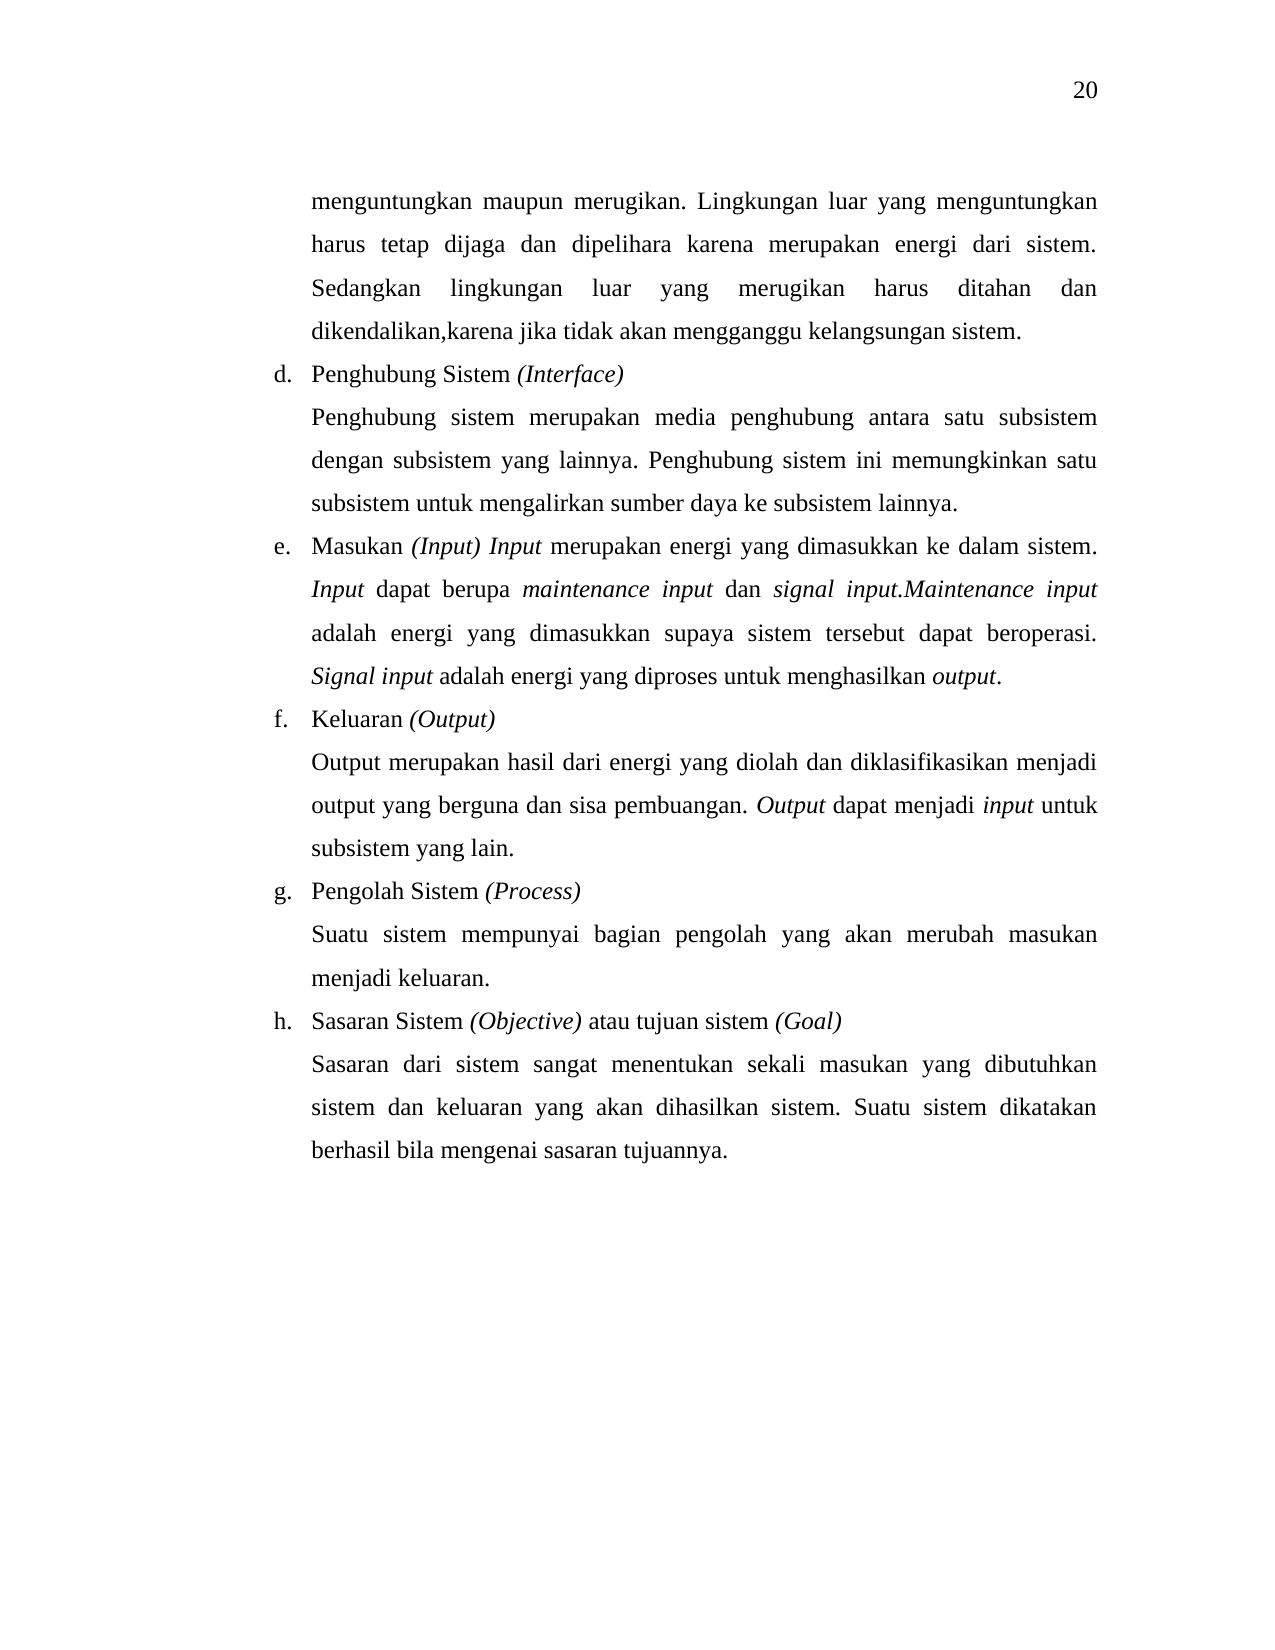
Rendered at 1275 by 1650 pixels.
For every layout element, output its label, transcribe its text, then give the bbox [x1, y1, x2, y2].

text Suatu sistem mempunyai bagian pengolah yang akan merubah masukan menjadi keluaran. [311, 919, 1098, 991]
list Pengolah Sistem (Process) [274, 876, 1098, 905]
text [311, 186, 1098, 344]
list Masukan (Input) Input merupakan energi yang dimasukkan ke dalam sistem. Input dapat berupa maintenance input dan signal input.Maintenance input adalah energi yang dimasukkan supaya sistem tersebut dapat beroperasi. Signal input adalah energi yang diproses untuk menghasilkan output. [274, 531, 1098, 689]
list Penghubung Sistem (Interface) [274, 359, 1098, 388]
list Keluaran (Output) [274, 704, 1098, 733]
list Sasaran Sistem (Objective) atau tujuan sistem (Goal) [274, 1006, 1098, 1034]
text Output merupakan hasil dari energi yang diolah dan diklasifikasikan menjadi output yang berguna dan sisa pembuangan. Output dapat menjadi input untuk subsistem yang lain. [311, 747, 1098, 862]
text Sasaran dari sistem sangat menentukan sekali masukan yang dibutuhkan sistem dan keluaran yang akan dihasilkan sistem. Suatu sistem dikatakan berhasil bila mengenai sasaran tujuannya. [311, 1049, 1098, 1164]
text Penghubung sistem merupakan media penghubung antara satu subsistem dengan subsistem yang lainnya. Penghubung sistem ini memungkinkan satu subsistem untuk mengalirkan sumber daya ke subsistem lainnya. [311, 402, 1098, 517]
